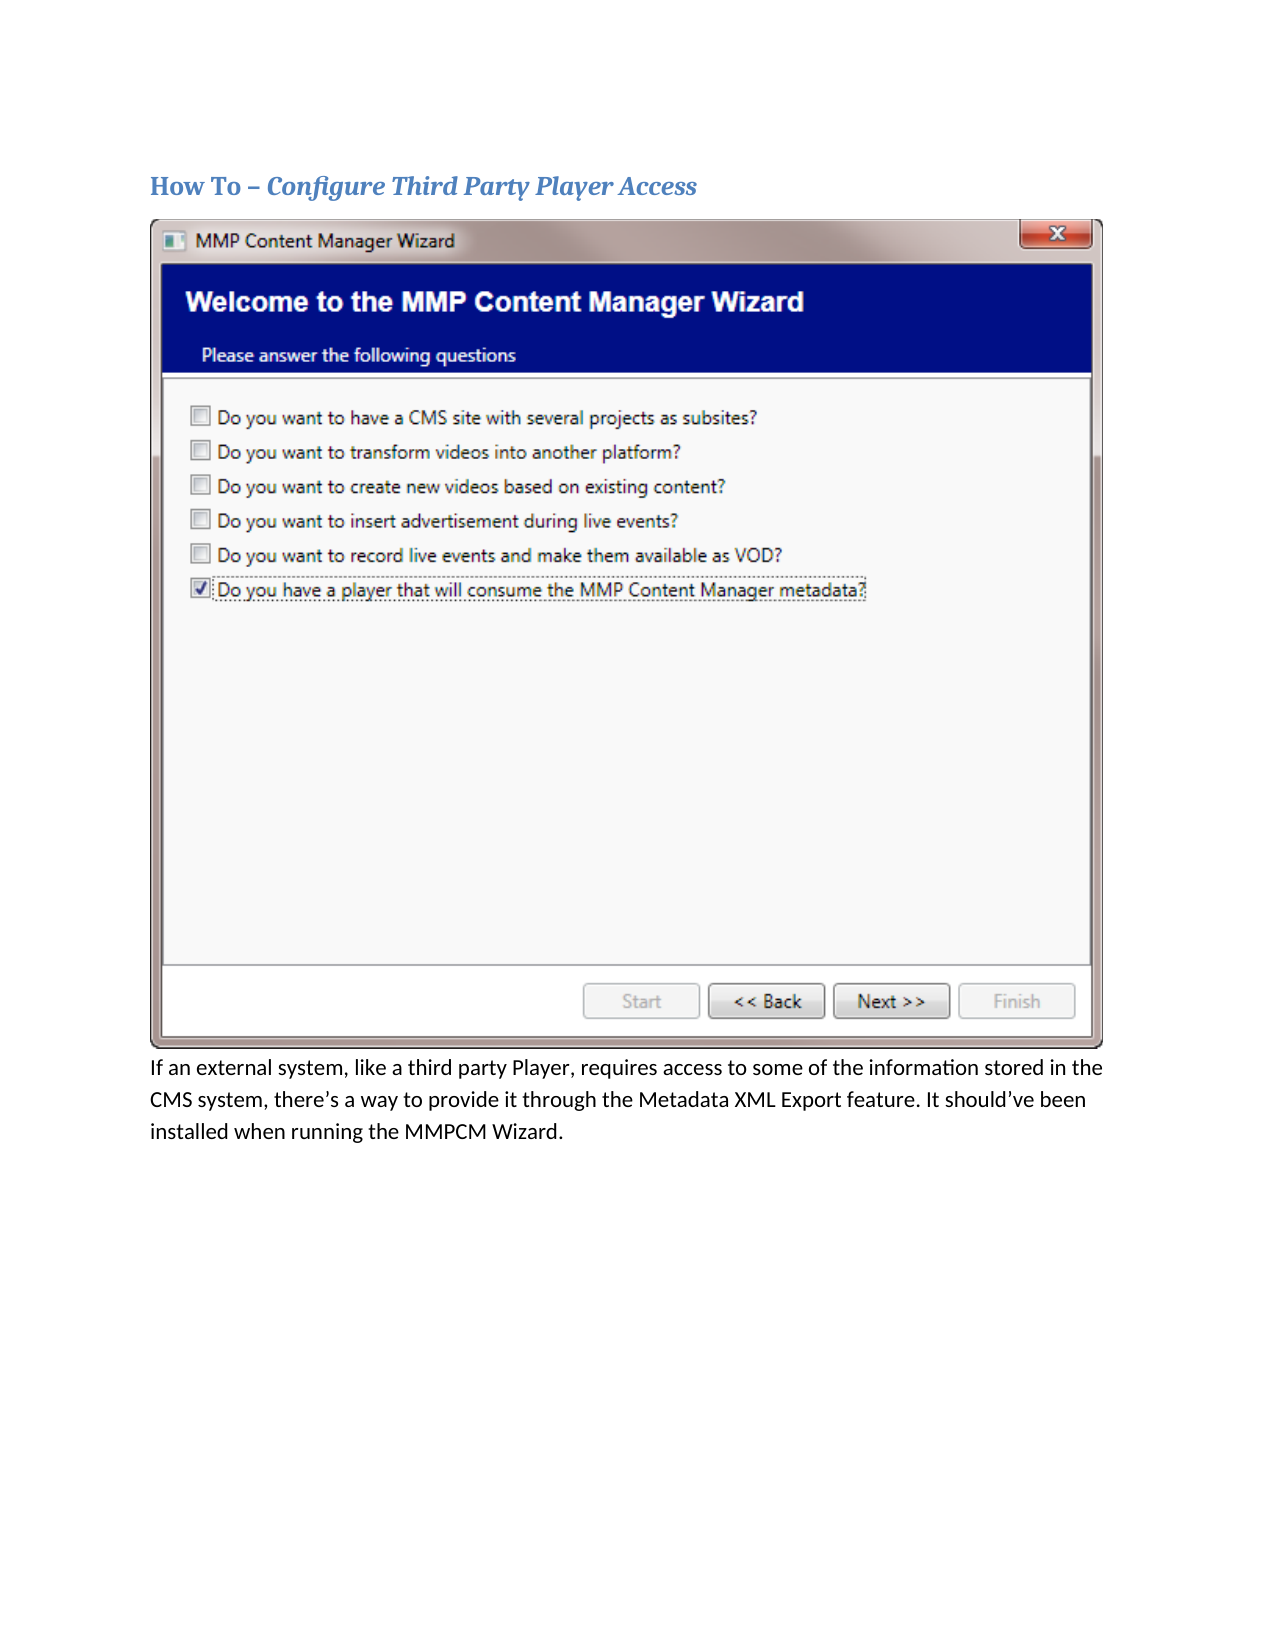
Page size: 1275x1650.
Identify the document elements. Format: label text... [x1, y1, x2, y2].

text If an external system, like a third party Player, requires access to some of the information stored in the CMS system, there’s a way to provide it through the Metadata XML Export feature. It should’ve been installed when running the MMPCM Wizard. [150, 1053, 1125, 1145]
subtitle How To – Configure Third Party Player Access [150, 171, 1125, 202]
picture [150, 219, 1103, 1049]
